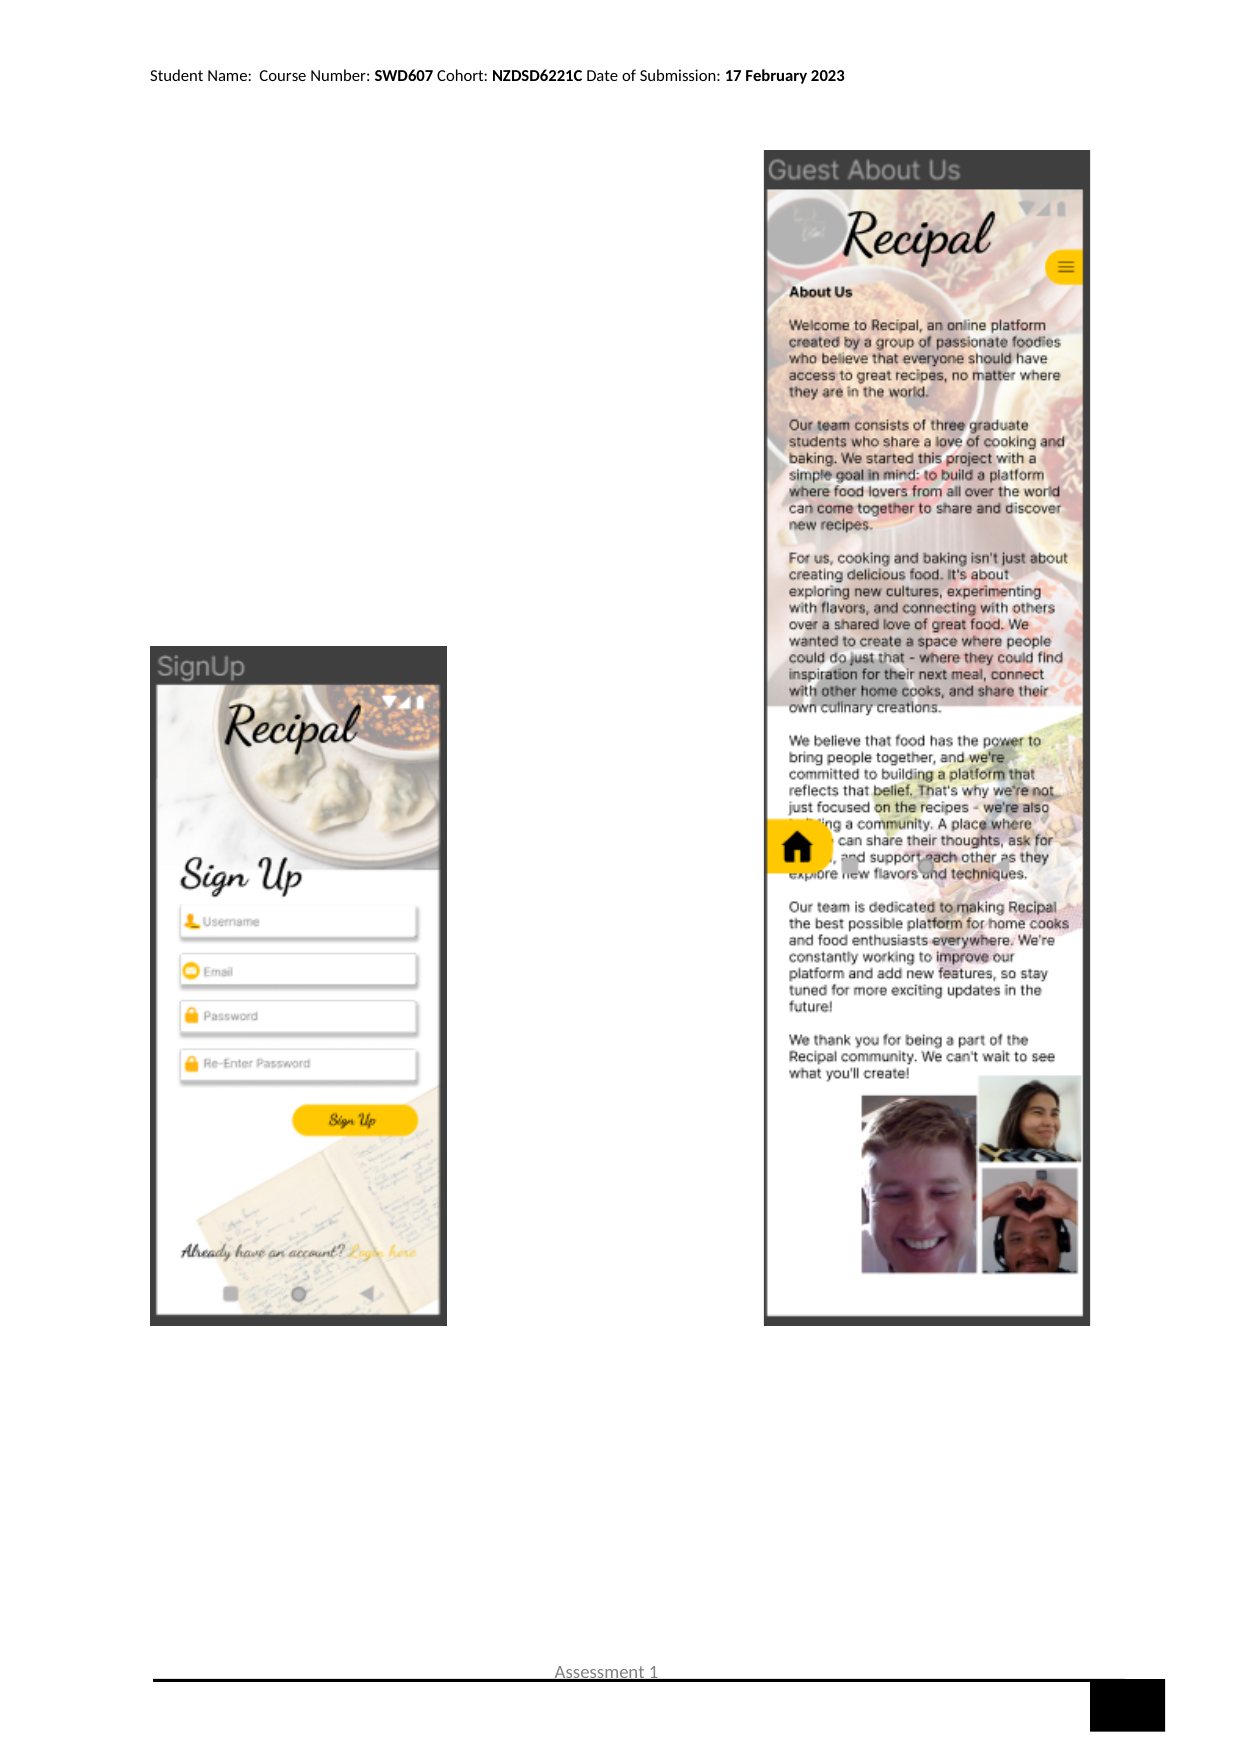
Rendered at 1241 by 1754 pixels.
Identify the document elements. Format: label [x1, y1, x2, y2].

picture [150, 646, 447, 1326]
picture [763, 150, 1091, 1326]
